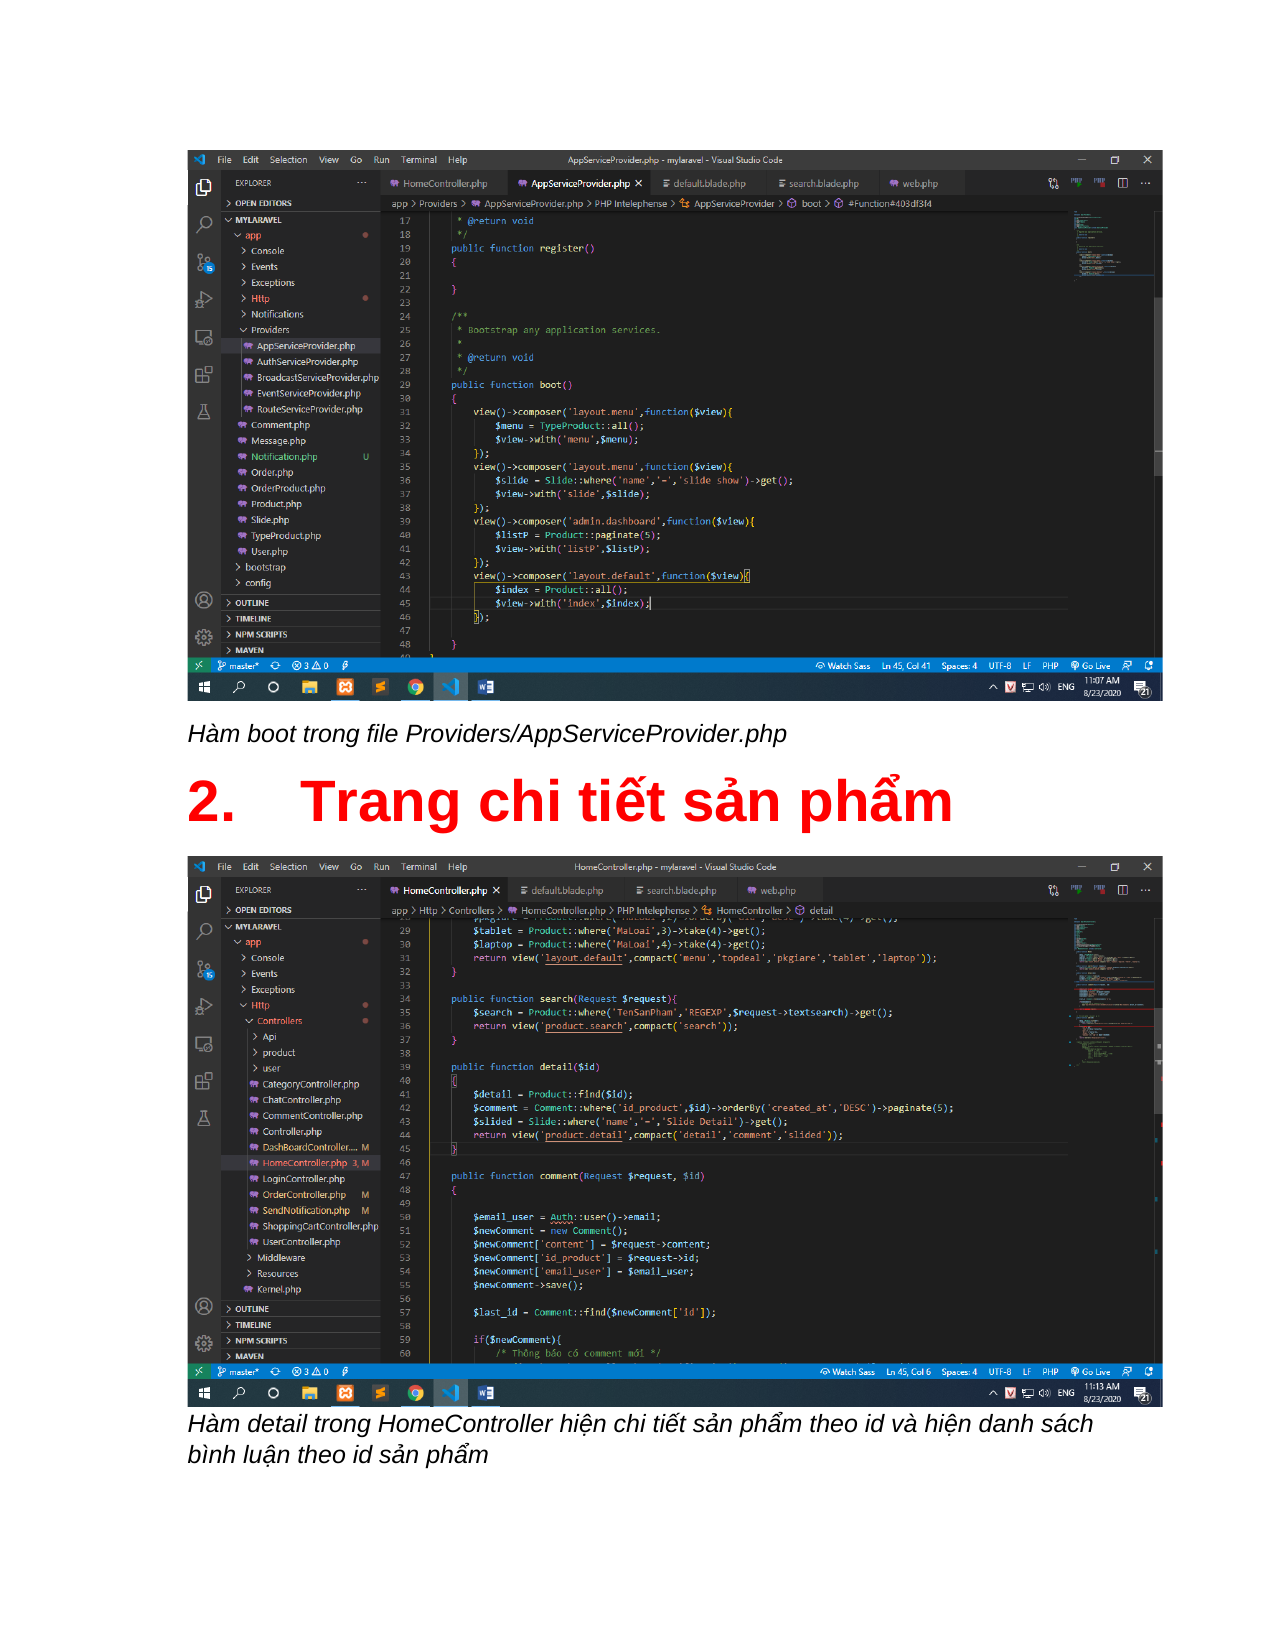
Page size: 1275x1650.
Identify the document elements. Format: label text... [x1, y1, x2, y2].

text Hàm boot trong file Providers/AppServiceProvider.php [187, 719, 1125, 748]
text Hàm detail trong HomeController hiện chi tiết sản phẩm theo id và hiện danh sách bình luận theo id sản phẩm [187, 1407, 1125, 1469]
list Trang chi tiết sản phẩm [187, 767, 1125, 834]
picture [187, 856, 1163, 1407]
picture [187, 150, 1163, 701]
